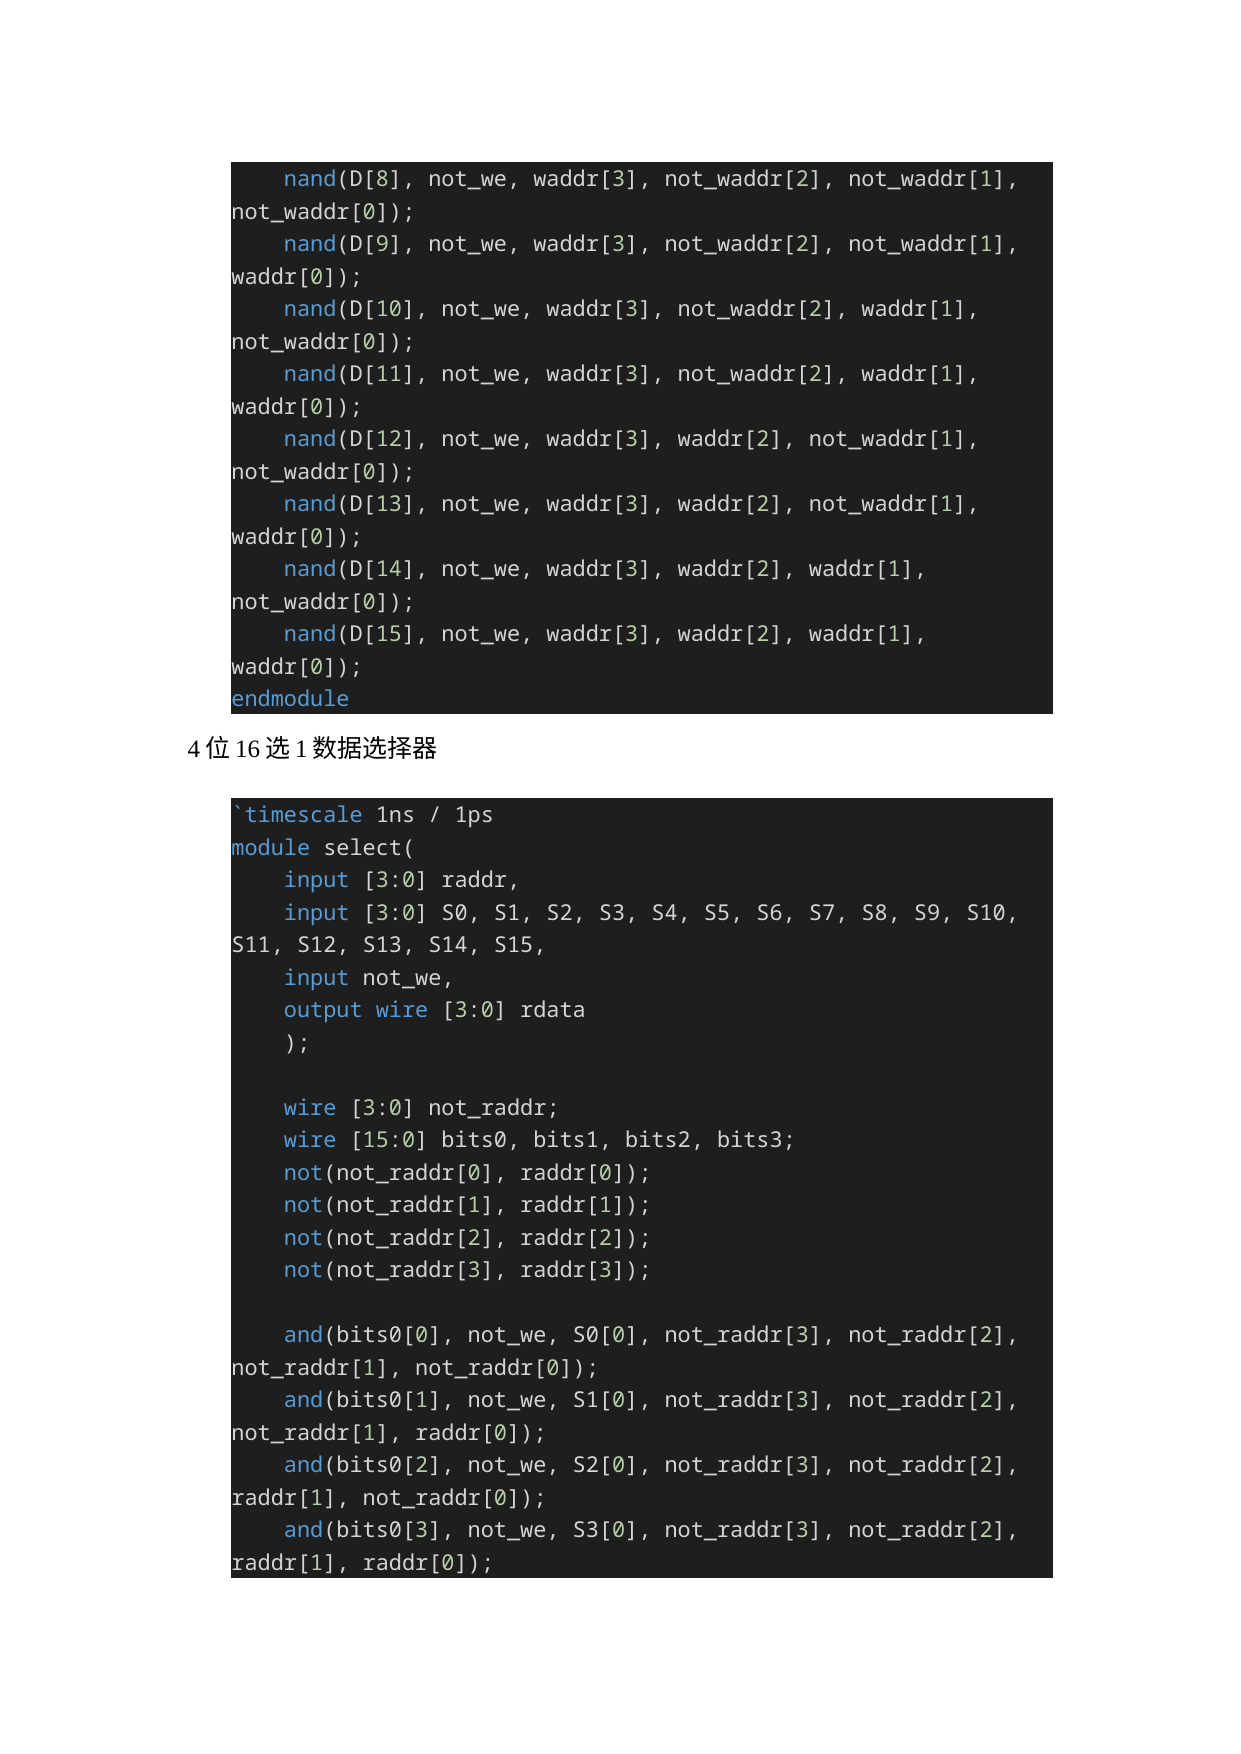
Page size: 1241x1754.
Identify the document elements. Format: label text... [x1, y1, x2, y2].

text ); [231, 1025, 1053, 1058]
text `timescale 1ns / 1ps [231, 798, 1053, 830]
text input not_we, [231, 960, 1053, 993]
text nand(D[14], not_we, waddr[3], waddr[2], waddr[1], not_waddr[0]); [231, 552, 1053, 617]
text nand(D[10], not_we, waddr[3], not_waddr[2], waddr[1], not_waddr[0]); [231, 292, 1053, 357]
text nand(D[8], not_we, waddr[3], not_waddr[2], not_waddr[1], not_waddr[0]); [231, 162, 1053, 227]
text input [3:0] raddr, [231, 863, 1053, 895]
text module select( [231, 830, 1053, 863]
text and(bits0[2], not_we, S2[0], not_raddr[3], not_raddr[2], raddr[1], not_raddr[0]); [231, 1448, 1053, 1513]
text not(not_raddr[3], raddr[3]); [231, 1253, 1053, 1285]
text output wire [3:0] rdata [231, 993, 1053, 1025]
text nand(D[13], not_we, waddr[3], waddr[2], not_waddr[1], waddr[0]); [231, 487, 1053, 552]
text not(not_raddr[2], raddr[2]); [231, 1220, 1053, 1253]
text nand(D[15], not_we, waddr[3], waddr[2], waddr[1], waddr[0]); [231, 617, 1053, 682]
text endmodule [231, 682, 1053, 714]
text and(bits0[0], not_we, S0[0], not_raddr[3], not_raddr[2], not_raddr[1], not_raddr[0]); [231, 1318, 1053, 1383]
text wire [3:0] not_raddr; [231, 1090, 1053, 1123]
text nand(D[11], not_we, waddr[3], not_waddr[2], waddr[1], waddr[0]); [231, 357, 1053, 422]
text nand(D[9], not_we, waddr[3], not_waddr[2], not_waddr[1], waddr[0]); [231, 227, 1053, 292]
text and(bits0[1], not_we, S1[0], not_raddr[3], not_raddr[2], not_raddr[1], raddr[0]); [231, 1383, 1053, 1448]
text 4位16选1数据选择器 [187, 714, 1053, 779]
text input [3:0] S0, S1, S2, S3, S4, S5, S6, S7, S8, S9, S10, S11, S12, S13, S14, S15, [231, 895, 1053, 960]
text wire [15:0] bits0, bits1, bits2, bits3; [231, 1123, 1053, 1155]
text not(not_raddr[1], raddr[1]); [231, 1188, 1053, 1220]
text not(not_raddr[0], raddr[0]); [231, 1155, 1053, 1188]
text and(bits0[3], not_we, S3[0], not_raddr[3], not_raddr[2], raddr[1], raddr[0]); [231, 1513, 1053, 1578]
text nand(D[12], not_we, waddr[3], waddr[2], not_waddr[1], not_waddr[0]); [231, 422, 1053, 487]
